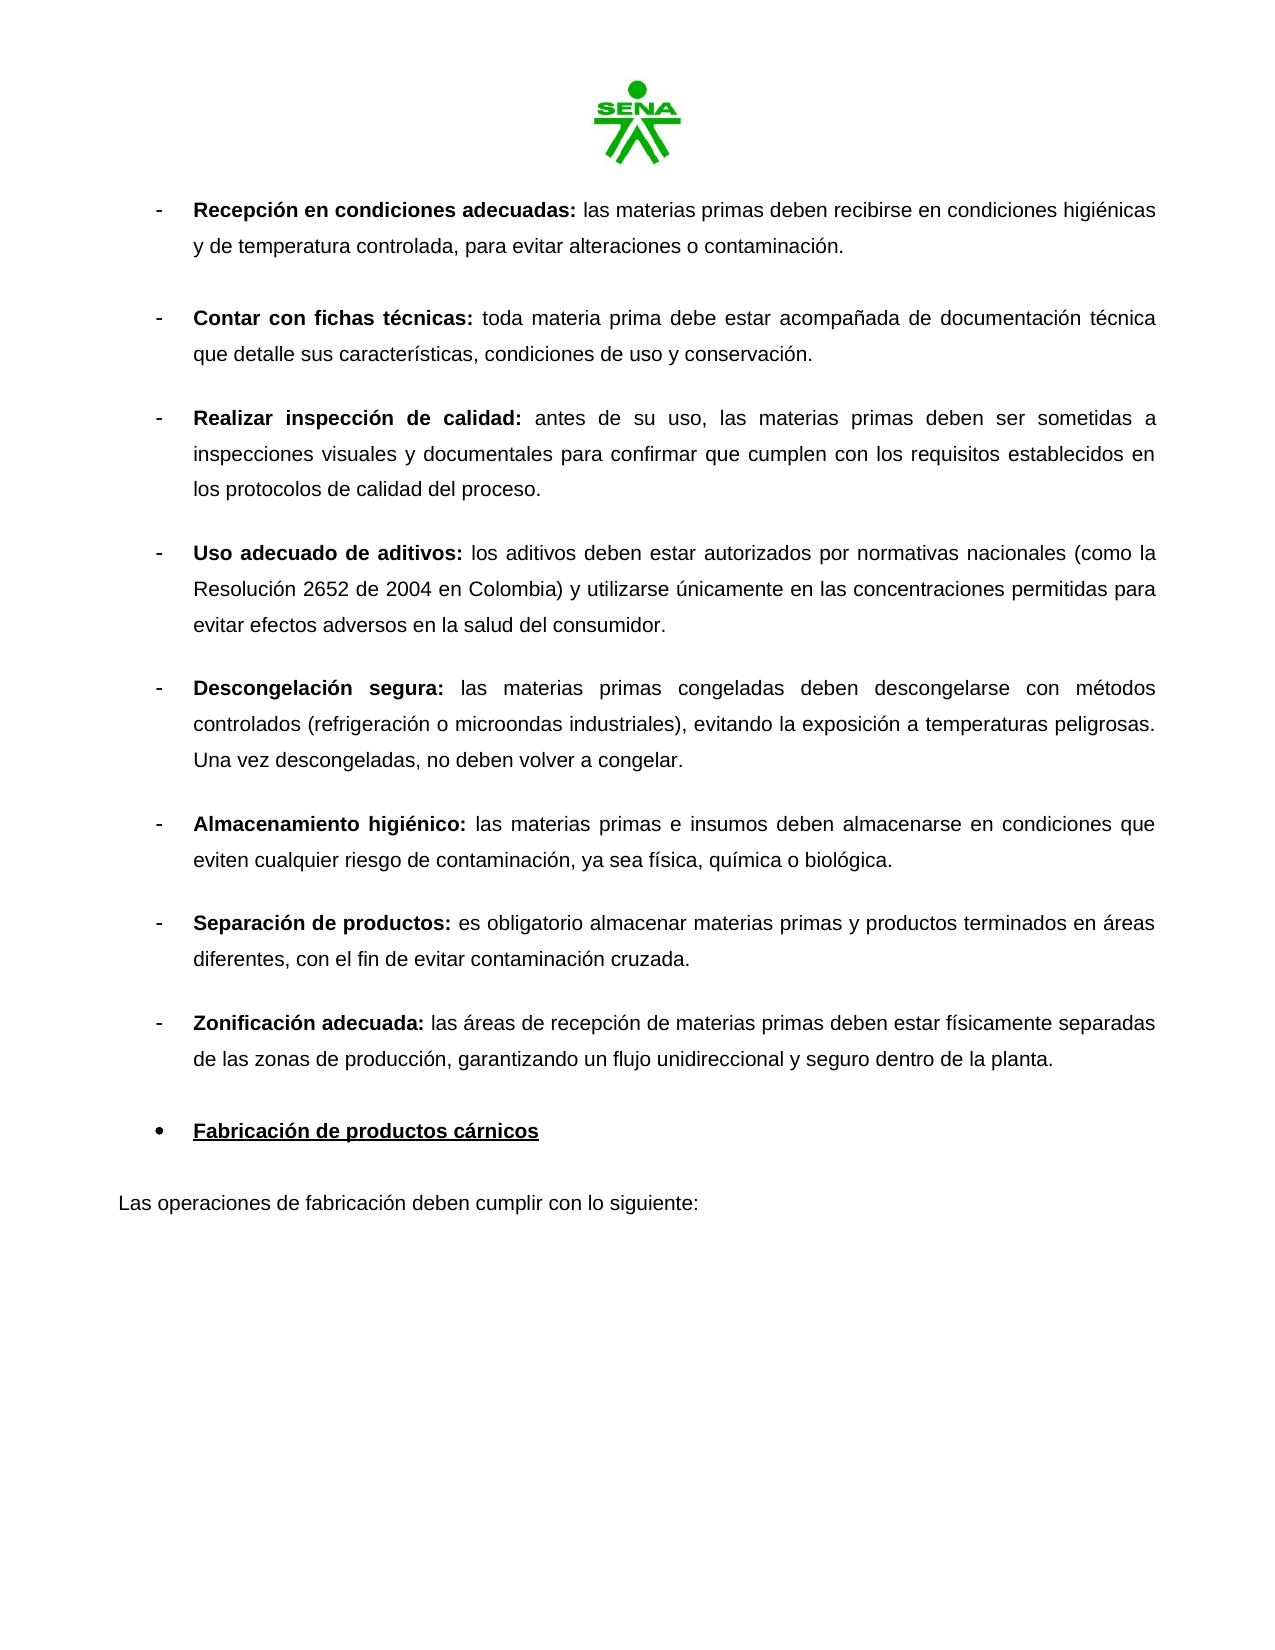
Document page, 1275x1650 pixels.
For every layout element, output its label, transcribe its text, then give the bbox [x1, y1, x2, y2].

picture [588, 75, 687, 172]
list Uso adecuado de aditivos: los aditivos deben estar autorizados por normativas nacionales (como la Resolución 2652 de 2004 en Colombia) y utilizarse únicamente en las concentraciones permitidas para evitar efectos adversos en la salud del consumidor. [156, 541, 1157, 637]
list Fabricación de productos cárnicos [156, 1118, 1157, 1142]
list Realizar inspección de calidad: antes de su uso, las materias primas deben ser sometidas a inspecciones visuales y documentales para confirmar que cumplen con los requisitos establecidos en los protocolos de calidad del proceso. [156, 405, 1157, 501]
list Recepción en condiciones adecuadas: las materias primas deben recibirse en condiciones higiénicas y de temperatura controlada, para evitar alteraciones o contaminación. [156, 198, 1157, 258]
text Las operaciones de fabricación deben cumplir con lo siguiente: [118, 1190, 1157, 1214]
list Contar con fichas técnicas: toda materia prima debe estar acompañada de documentación técnica que detalle sus características, condiciones de uso y conservación. [156, 306, 1157, 366]
list Almacenamiento higiénico: las materias primas e insumos deben almacenarse en condiciones que eviten cualquier riesgo de contaminación, ya sea física, química o biológica. [156, 812, 1157, 872]
list Separación de productos: es obligatorio almacenar materias primas y productos terminados en áreas diferentes, con el fin de evitar contaminación cruzada. [156, 911, 1157, 971]
list Zonificación adecuada: las áreas de recepción de materias primas deben estar físicamente separadas de las zonas de producción, garantizando un flujo unidireccional y seguro dentro de la planta. [156, 1011, 1157, 1071]
list Descongelación segura: las materias primas congeladas deben descongelarse con métodos controlados (refrigeración o microondas industriales), evitando la exposición a temperaturas peligrosas. Una vez descongeladas, no deben volver a congelar. [156, 676, 1157, 772]
